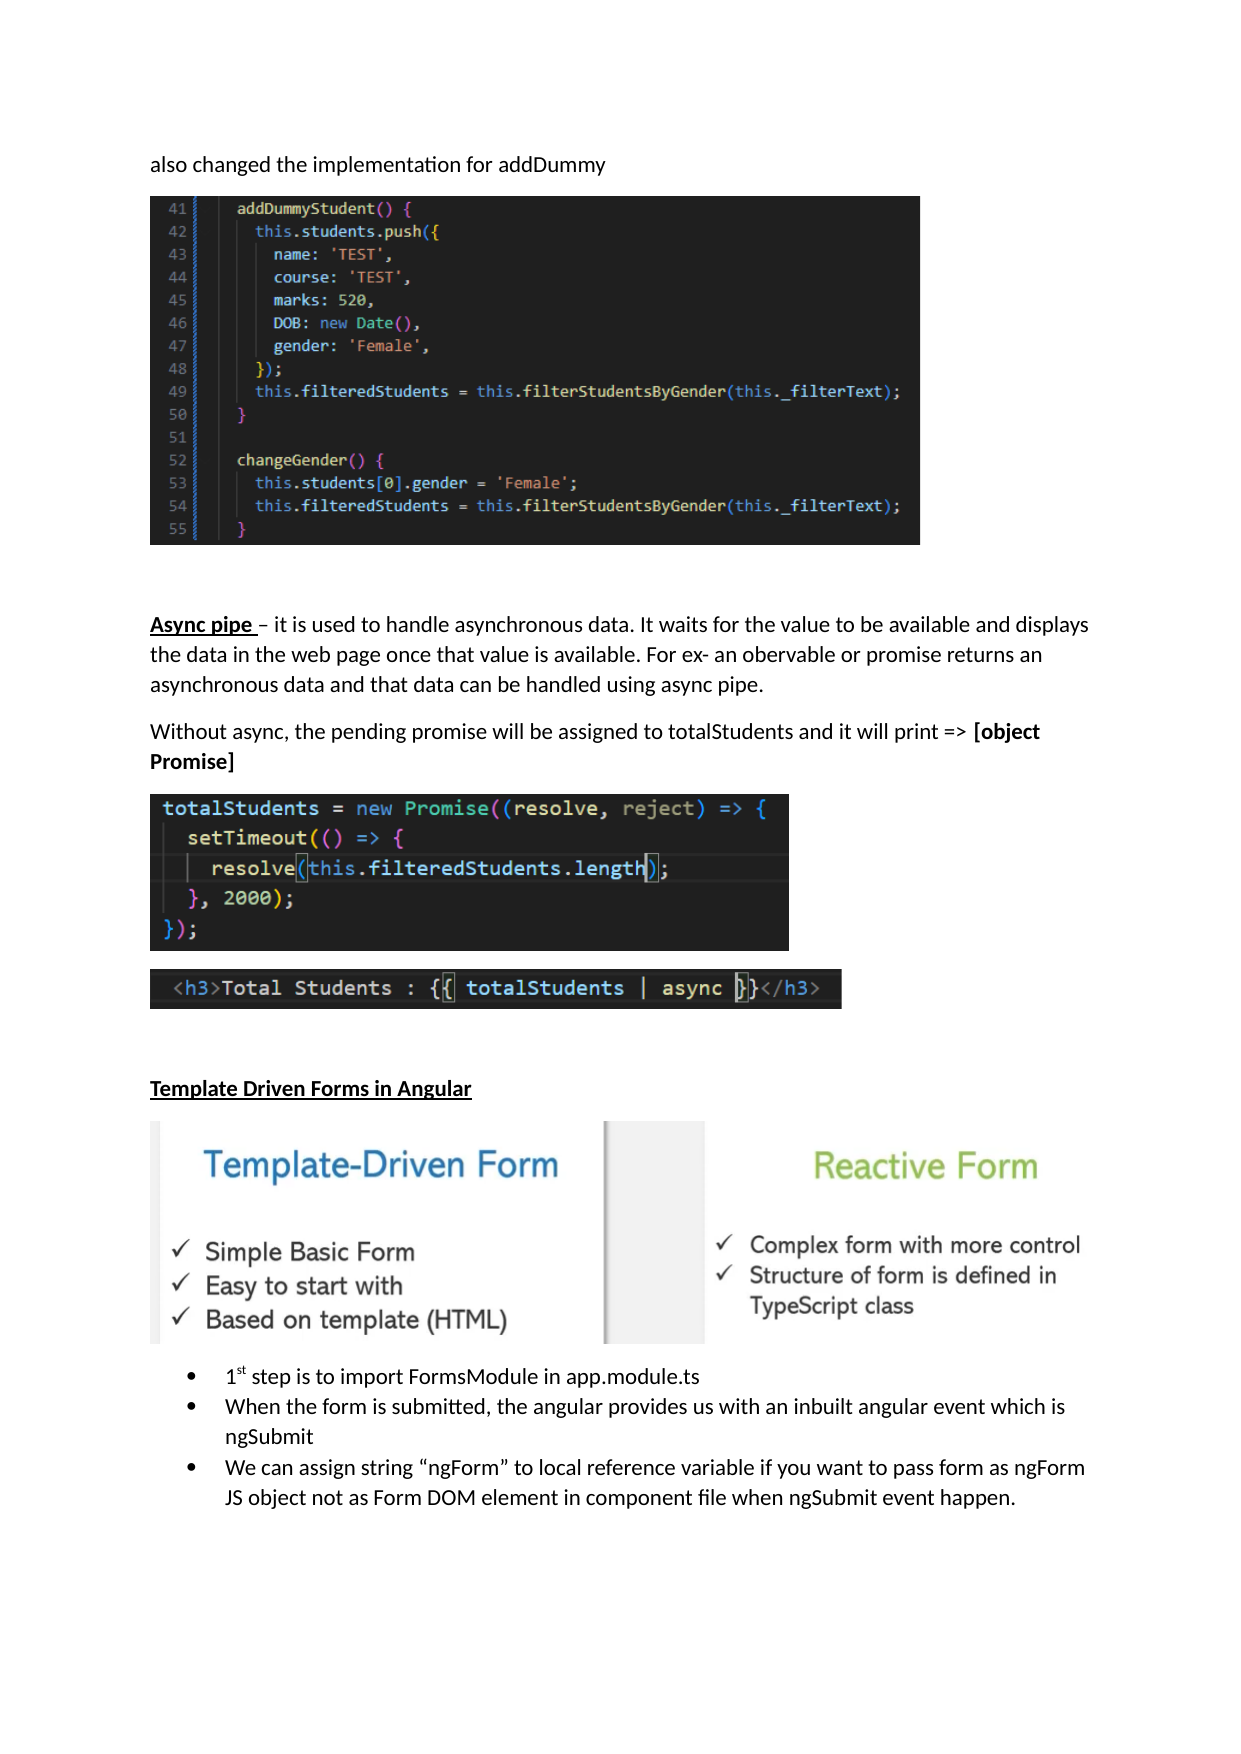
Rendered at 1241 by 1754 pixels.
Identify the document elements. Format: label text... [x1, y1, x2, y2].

text also changed the implementation for addDummy [150, 150, 1090, 178]
picture [150, 794, 789, 951]
list We can assign string “ngForm” to local reference variable if you want to pass form as ngForm JS object not as Form DOM element in component file when ngSubmit event happen. [187, 1453, 1090, 1511]
picture [150, 969, 842, 1009]
text Without async, the pending promise will be assigned to totalStudents and it will print => [object Promise] [150, 717, 1090, 776]
picture [150, 196, 921, 545]
picture [150, 1121, 1091, 1344]
text Async pipe – it is used to handle asynchronous data. It waits for the value to be available and displays the data in the web page once that value is available. For ex- an obervable or promise returns an asynchronous data and that data can be handled using async pipe. [150, 610, 1090, 698]
text Template Driven Forms in Angular [150, 1074, 1090, 1102]
list 1st step is to import FormsModule in app.module.ts [187, 1362, 1090, 1390]
list When the form is submitted, the angular provides us with an inbuilt angular event which is ngSubmit [187, 1392, 1090, 1450]
